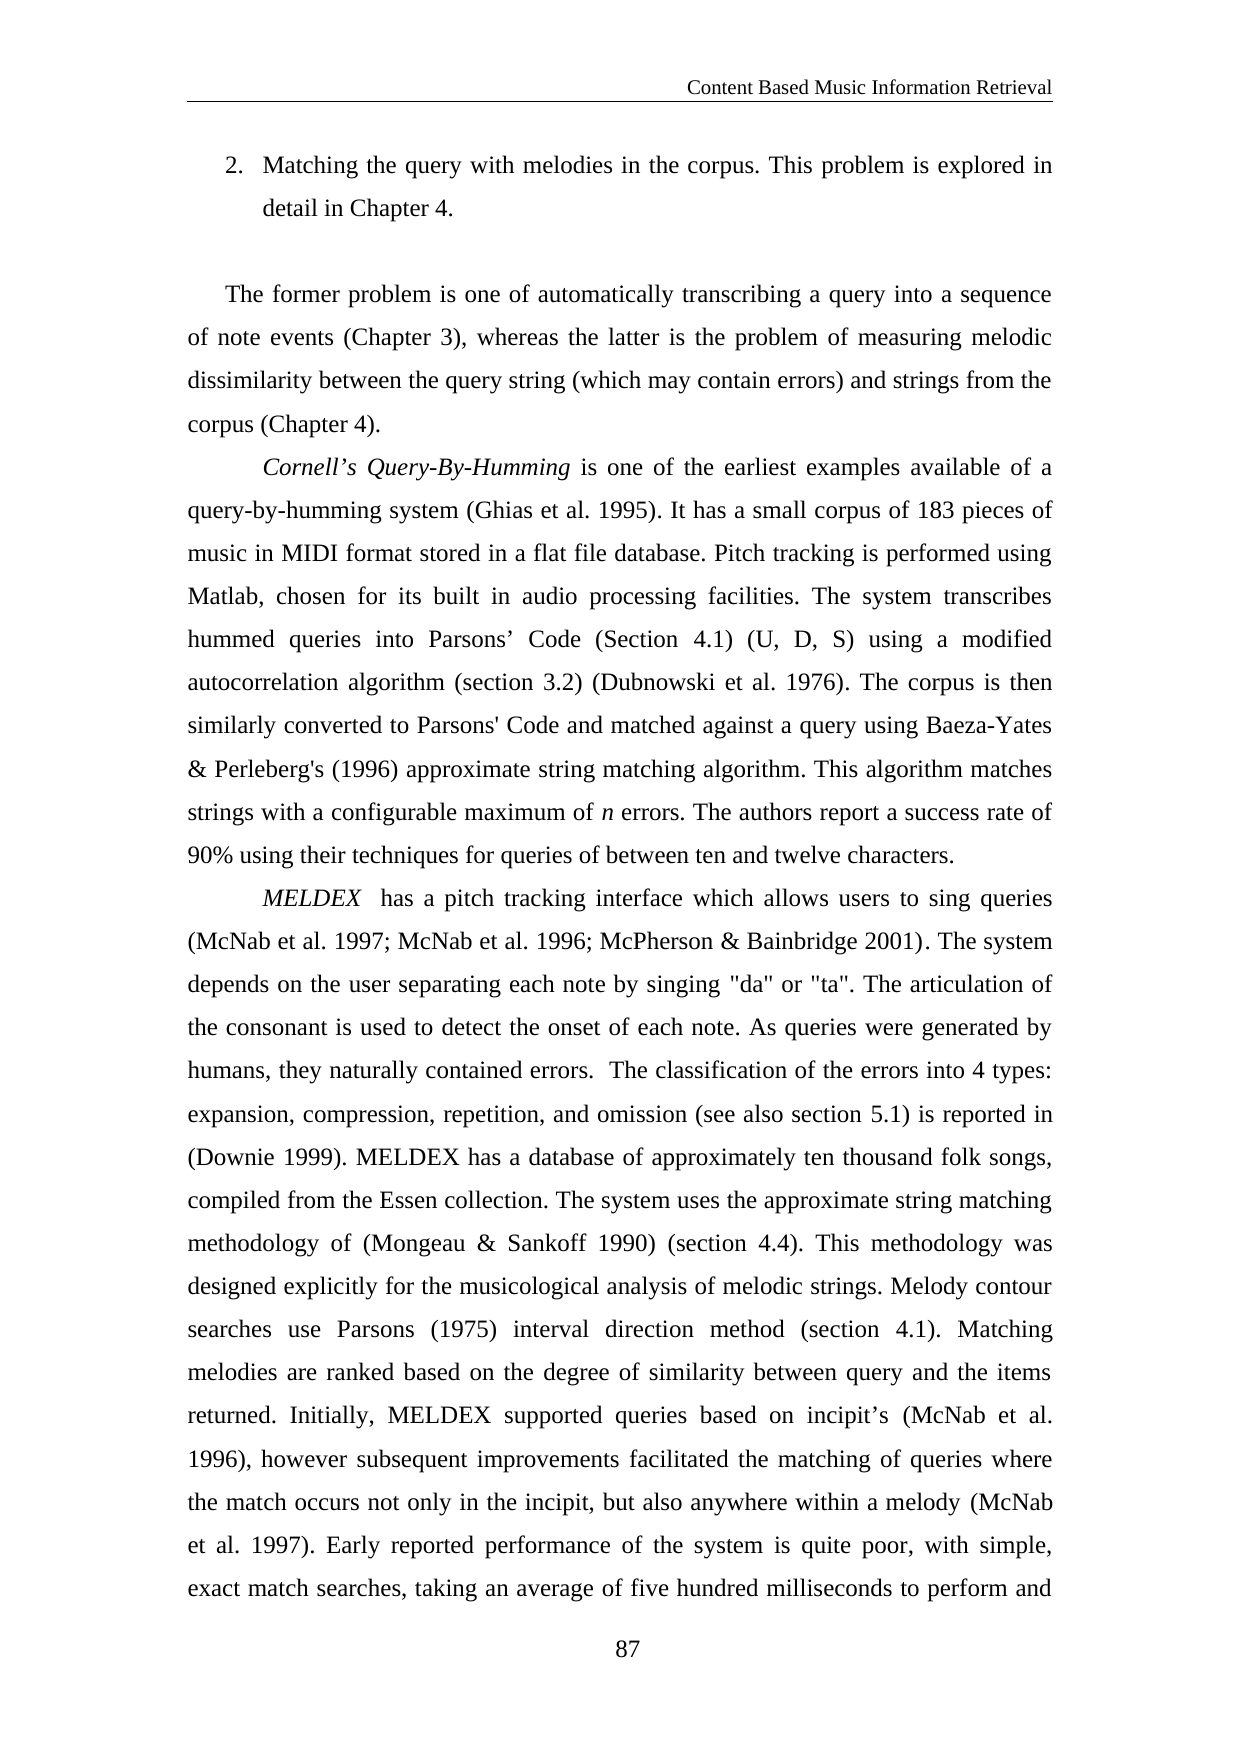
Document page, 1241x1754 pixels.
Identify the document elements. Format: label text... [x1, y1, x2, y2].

list Matching the query with melodies in the corpus. This problem is explored in detail in Chapter 4. [225, 150, 1053, 222]
text Cornell’s Query-By-Humming is one of the earliest examples available of a query-by-humming system (Ghias et al. 1995). It has a small corpus of 183 pieces of music in MIDI format stored in a flat file database. Pitch tracking is performed using Matlab, chosen for its built in audio processing facilities. The system transcribes hummed queries into Parsons’ Code (Section 4.1) (U, D, S) using a modified autocorrelation algorithm (section 3.2) (Dubnowski et al. 1976). The corpus is then similarly converted to Parsons' Code and matched against a query using Baeza-Yates & Perleberg's (1996) approximate string matching algorithm. This algorithm matches strings with a configurable maximum of n errors. The authors report a success rate of 90% using their techniques for queries of between ten and twelve characters. [187, 452, 1053, 869]
text The former problem is one of automatically transcribing a query into a sequence of note events (Chapter 3), whereas the latter is the problem of measuring melodic dissimilarity between the query string (which may contain errors) and strings from the corpus (Chapter 4). [187, 279, 1053, 437]
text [187, 883, 1053, 1602]
